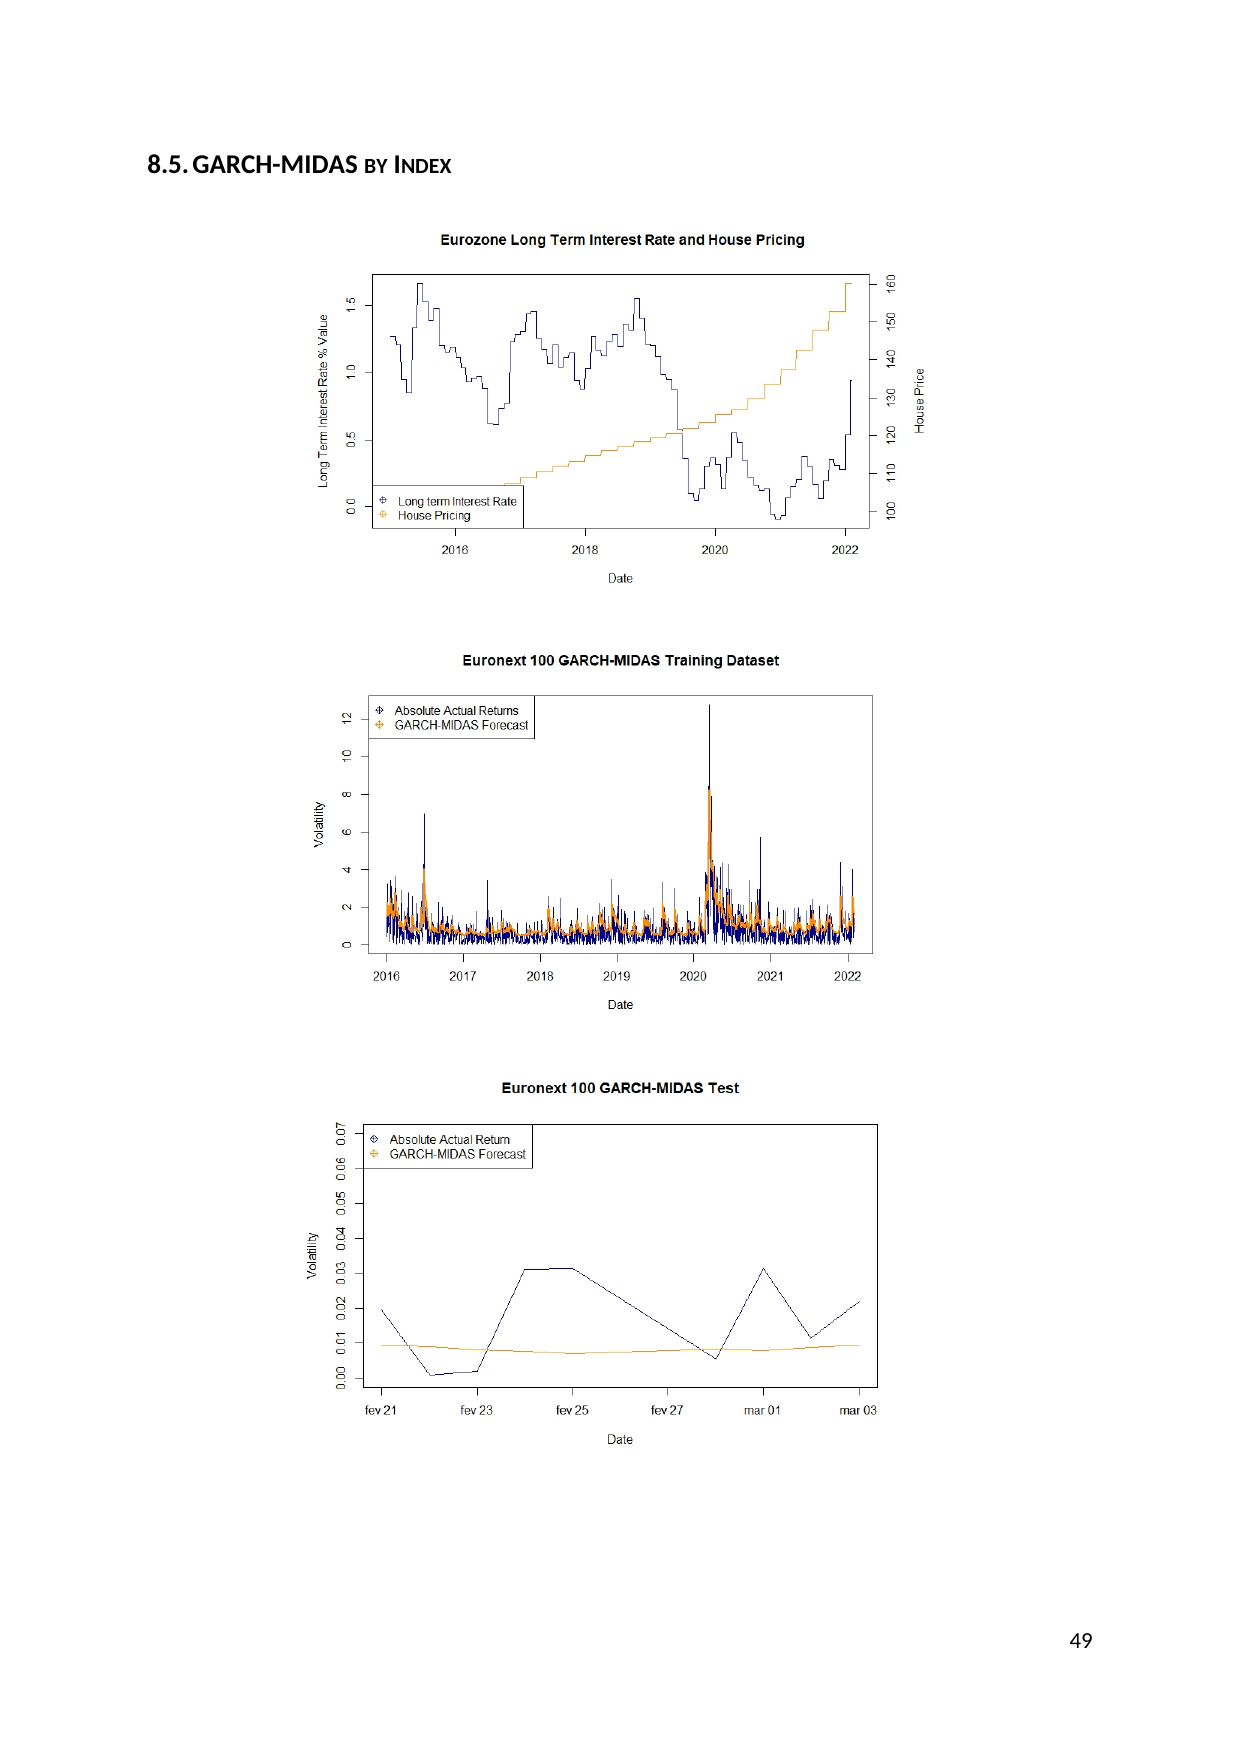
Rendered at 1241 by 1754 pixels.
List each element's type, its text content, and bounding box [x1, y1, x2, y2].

picture [289, 1050, 951, 1461]
picture [296, 623, 944, 1026]
subtitle GARCH-MIDAS by Index [147, 148, 1092, 181]
picture [301, 203, 940, 599]
